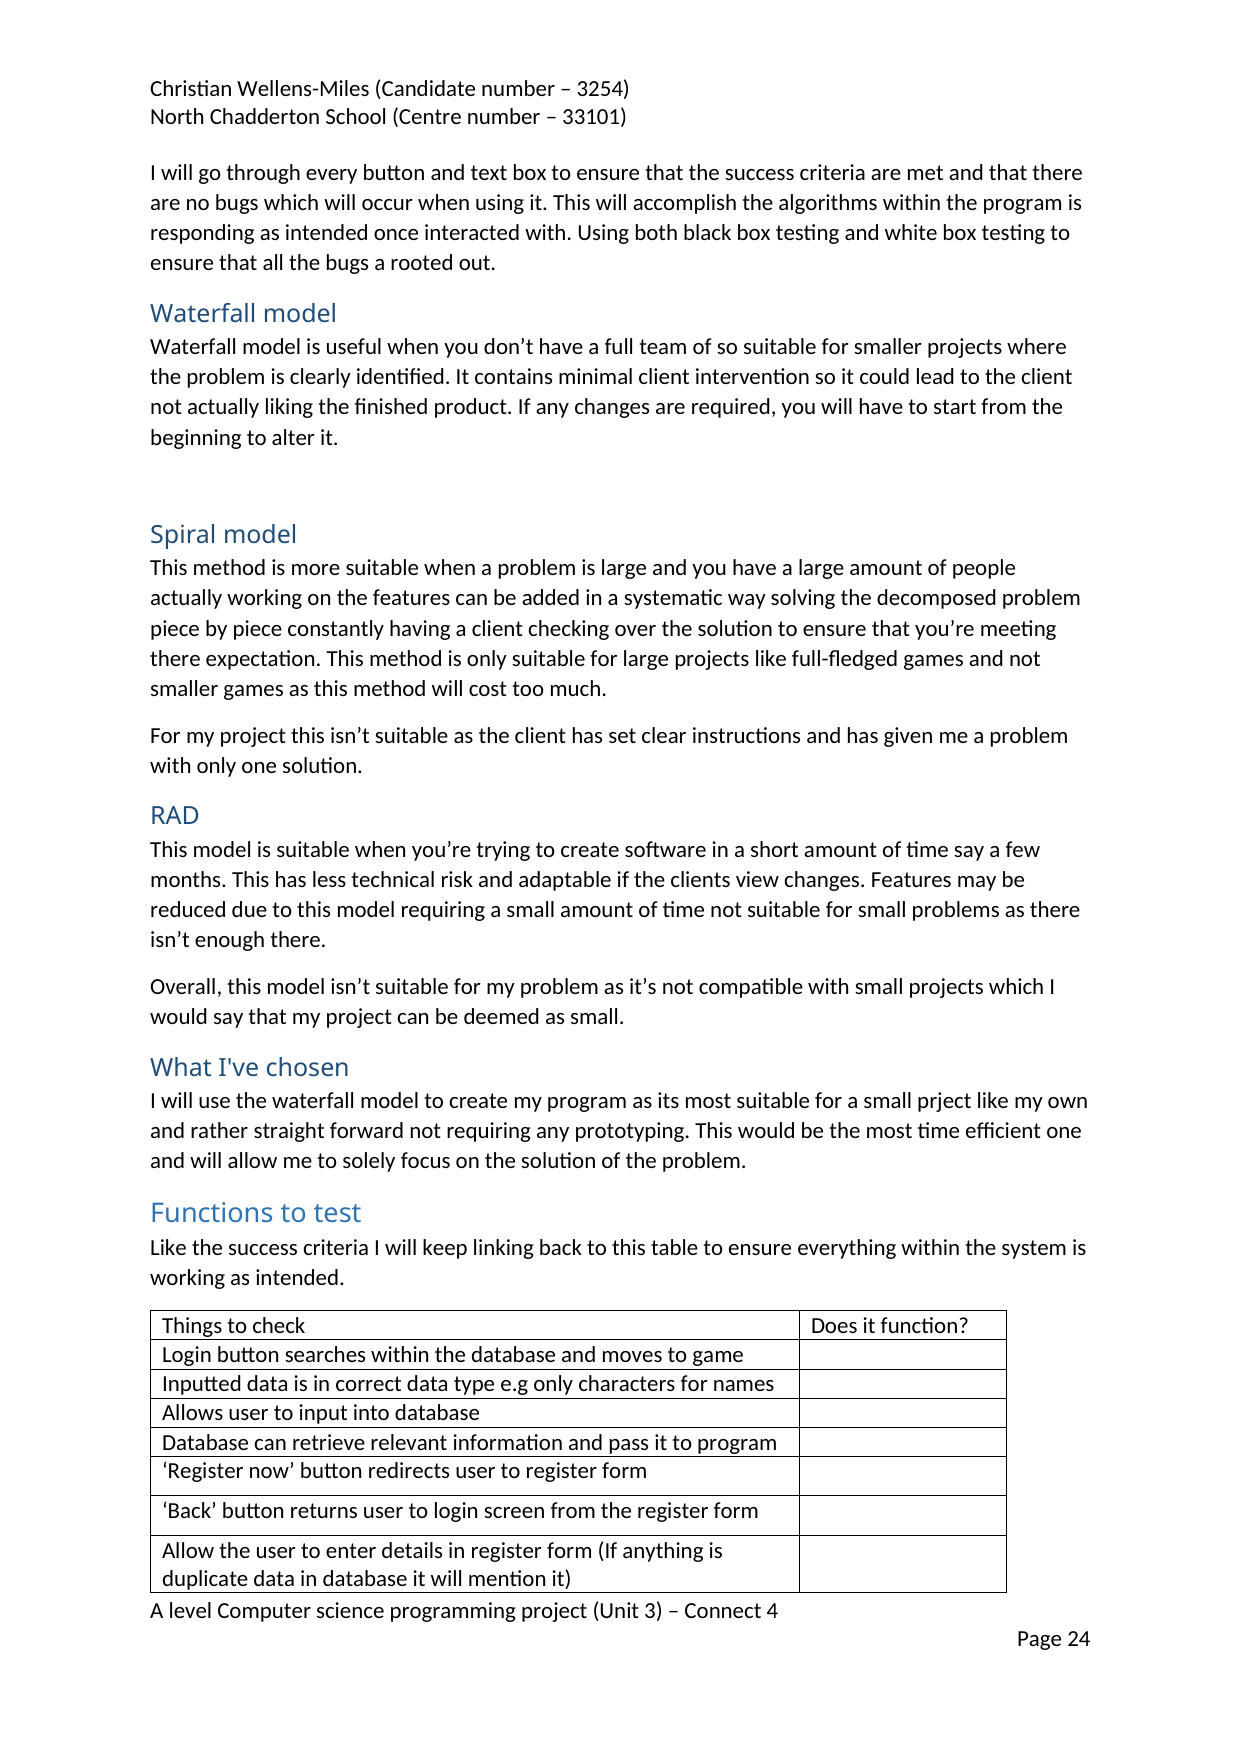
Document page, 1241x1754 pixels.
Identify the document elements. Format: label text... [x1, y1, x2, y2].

table_cell Login button searches within the database and moves to game [151, 1340, 799, 1368]
table_cell [800, 1428, 1006, 1456]
subtitle What I've chosen [150, 1049, 1090, 1083]
table_header Does it function? [800, 1311, 1006, 1339]
table_cell [800, 1340, 1006, 1368]
table_cell Database can retrieve relevant information and pass it to program [151, 1428, 799, 1456]
subtitle Functions to test [150, 1193, 1090, 1230]
text I will use the waterfall model to create my program as its most suitable for a small prject like my own and rather straight forward not requiring any prototyping. This would be the most time efficient one and will allow me to solely focus on the solution of the problem. [150, 1086, 1090, 1174]
table_cell Inputted data is in correct data type e.g only characters for names [151, 1370, 799, 1397]
table_header Things to check [151, 1311, 799, 1339]
text This model is suitable when you’re trying to create software in a short amount of time say a few months. This has less technical risk and adaptable if the clients view changes. Features may be reduced due to this model requiring a small amount of time not suitable for small problems as there isn’t enough there. [150, 835, 1090, 953]
table_cell Allow the user to enter details in register form (If anything is duplicate data in database it will mention it) [151, 1536, 799, 1592]
subtitle Spiral model [150, 516, 1090, 551]
text Like the success criteria I will keep linking back to this table to ensure everything within the system is working as intended. [150, 1233, 1090, 1291]
subtitle RAD [150, 798, 1090, 832]
table_cell [800, 1370, 1006, 1397]
table_cell ‘Back’ button returns user to login screen from the register form [151, 1496, 799, 1535]
table_cell [800, 1399, 1006, 1427]
text This method is more suitable when a problem is large and you have a large amount of people actually working on the features can be added in a systematic way solving the decomposed problem piece by piece constantly having a client checking over the solution to ensure that you’re meeting there expectation. This method is only suitable for large projects like full-fledged games and not smaller games as this method will cost too much. [150, 553, 1090, 702]
text Waterfall model is useful when you don’t have a full team of so suitable for smaller projects where the problem is clearly identified. It contains minimal client intervention so it could lead to the client not actually liking the finished product. If any changes are required, you will have to start from the beginning to alter it. [150, 332, 1090, 451]
table_cell [800, 1457, 1006, 1495]
table_cell [800, 1536, 1006, 1592]
text I will go through every button and text box to ensure that the success criteria are met and that there are no bugs which will occur when using it. This will accomplish the algorithms within the program is responding as intended once interacted with. Using both black box testing and white box testing to ensure that all the bugs a rooted out. [150, 158, 1090, 276]
text Overall, this model isn’t suitable for my problem as it’s not compatible with small projects which I would say that my project can be deemed as small. [150, 972, 1090, 1031]
table_cell [800, 1496, 1006, 1535]
table_cell Allows user to input into database [151, 1399, 799, 1427]
text For my project this isn’t suitable as the client has set clear instructions and has given me a problem with only one solution. [150, 721, 1090, 779]
table_cell ‘Register now’ button redirects user to register form [151, 1457, 799, 1495]
subtitle Waterfall model [150, 295, 1090, 329]
